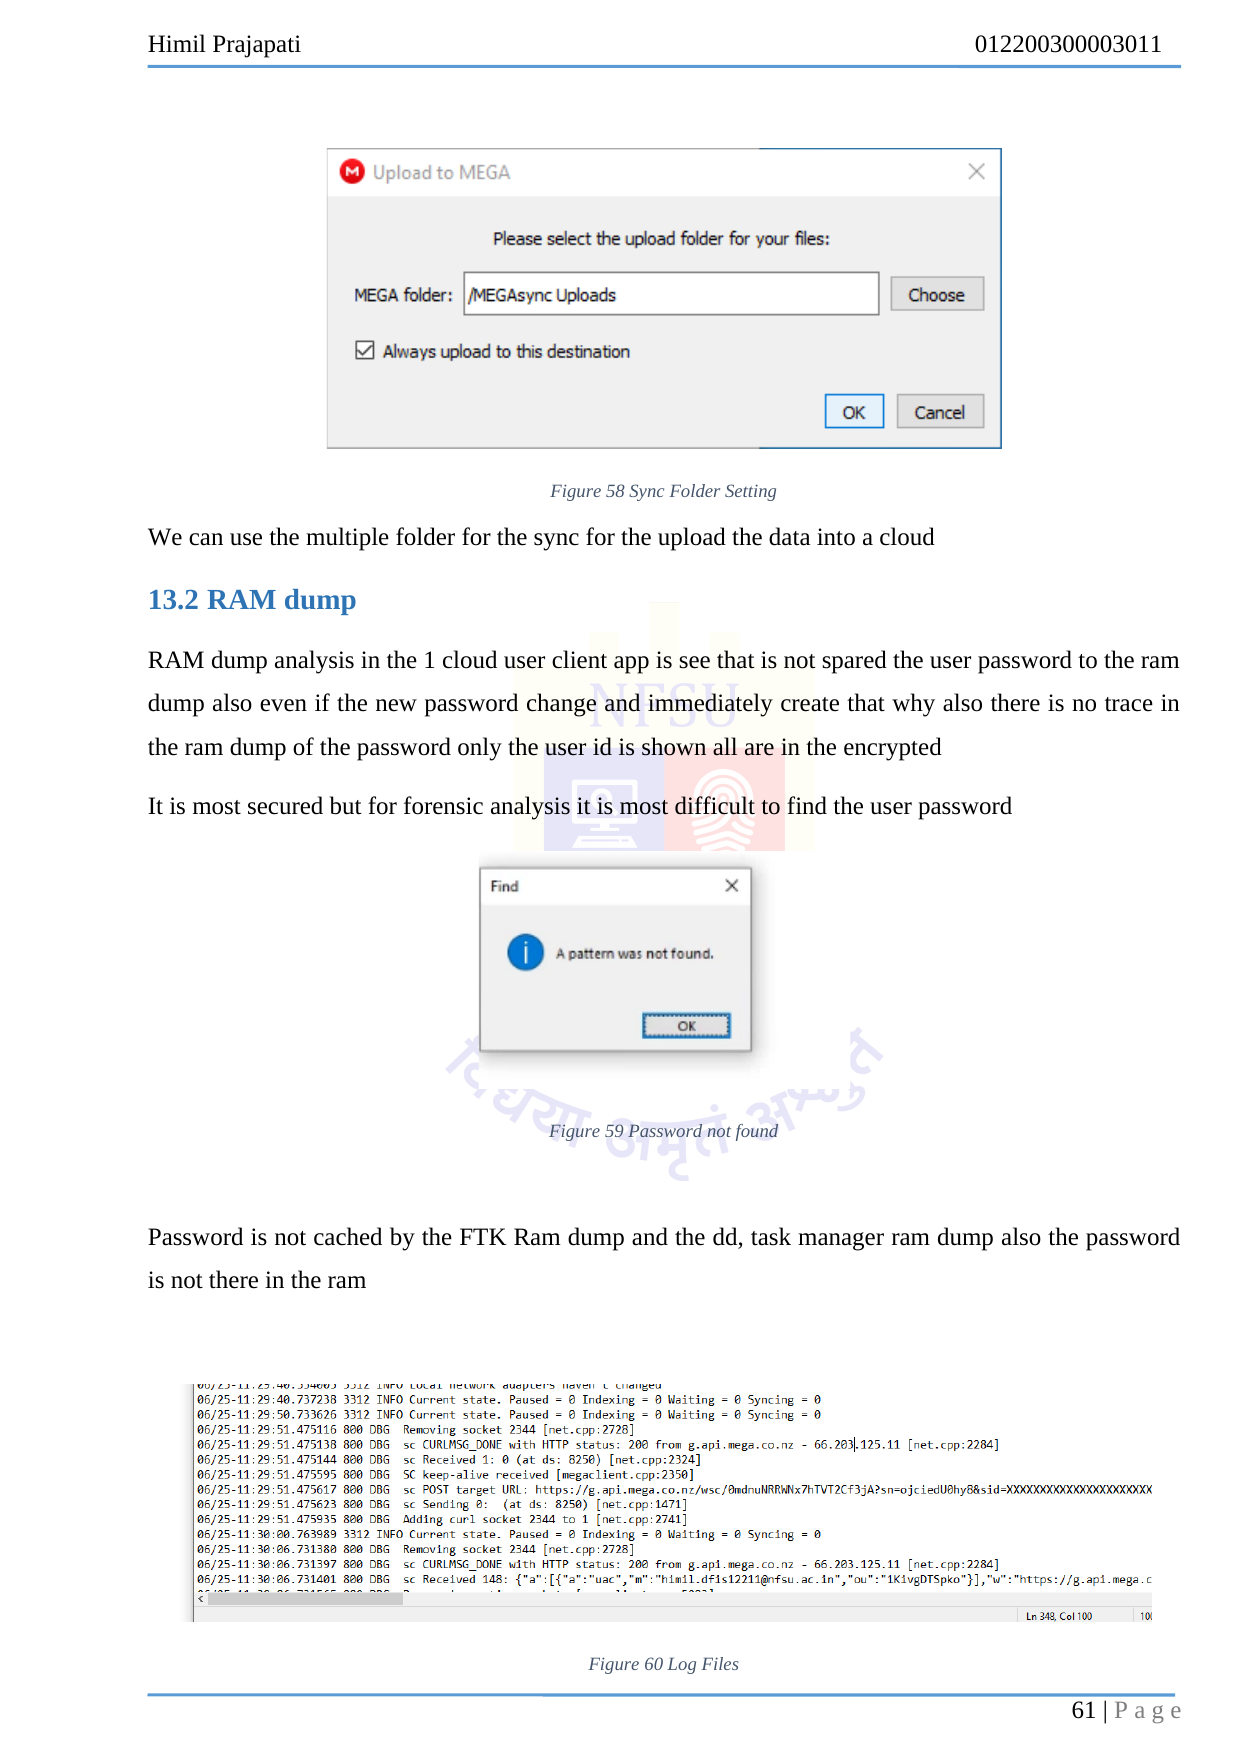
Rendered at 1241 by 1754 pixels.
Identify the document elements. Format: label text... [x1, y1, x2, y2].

picture [326, 148, 1002, 449]
picture [478, 851, 851, 1089]
text It is most secured but for forensic analysis it is most difficult to find the user password [148, 791, 1181, 820]
text RAM dump [148, 582, 1181, 615]
text Password is not cached by the FTK Ram dump and the dd, task manager ram dump also the password is not there in the ram [148, 1222, 1181, 1294]
text We can use the multiple folder for the sync for the upload the data into a cloud [148, 522, 1181, 551]
picture [177, 1384, 1152, 1622]
text RAM dump analysis in the 1 cloud user client app is see that is not spared the user password to the ram dump also even if the new password change and immediately create that why also there is no trace in the ram dump of the password only the user id is shown all are in the encrypted [148, 645, 1181, 760]
